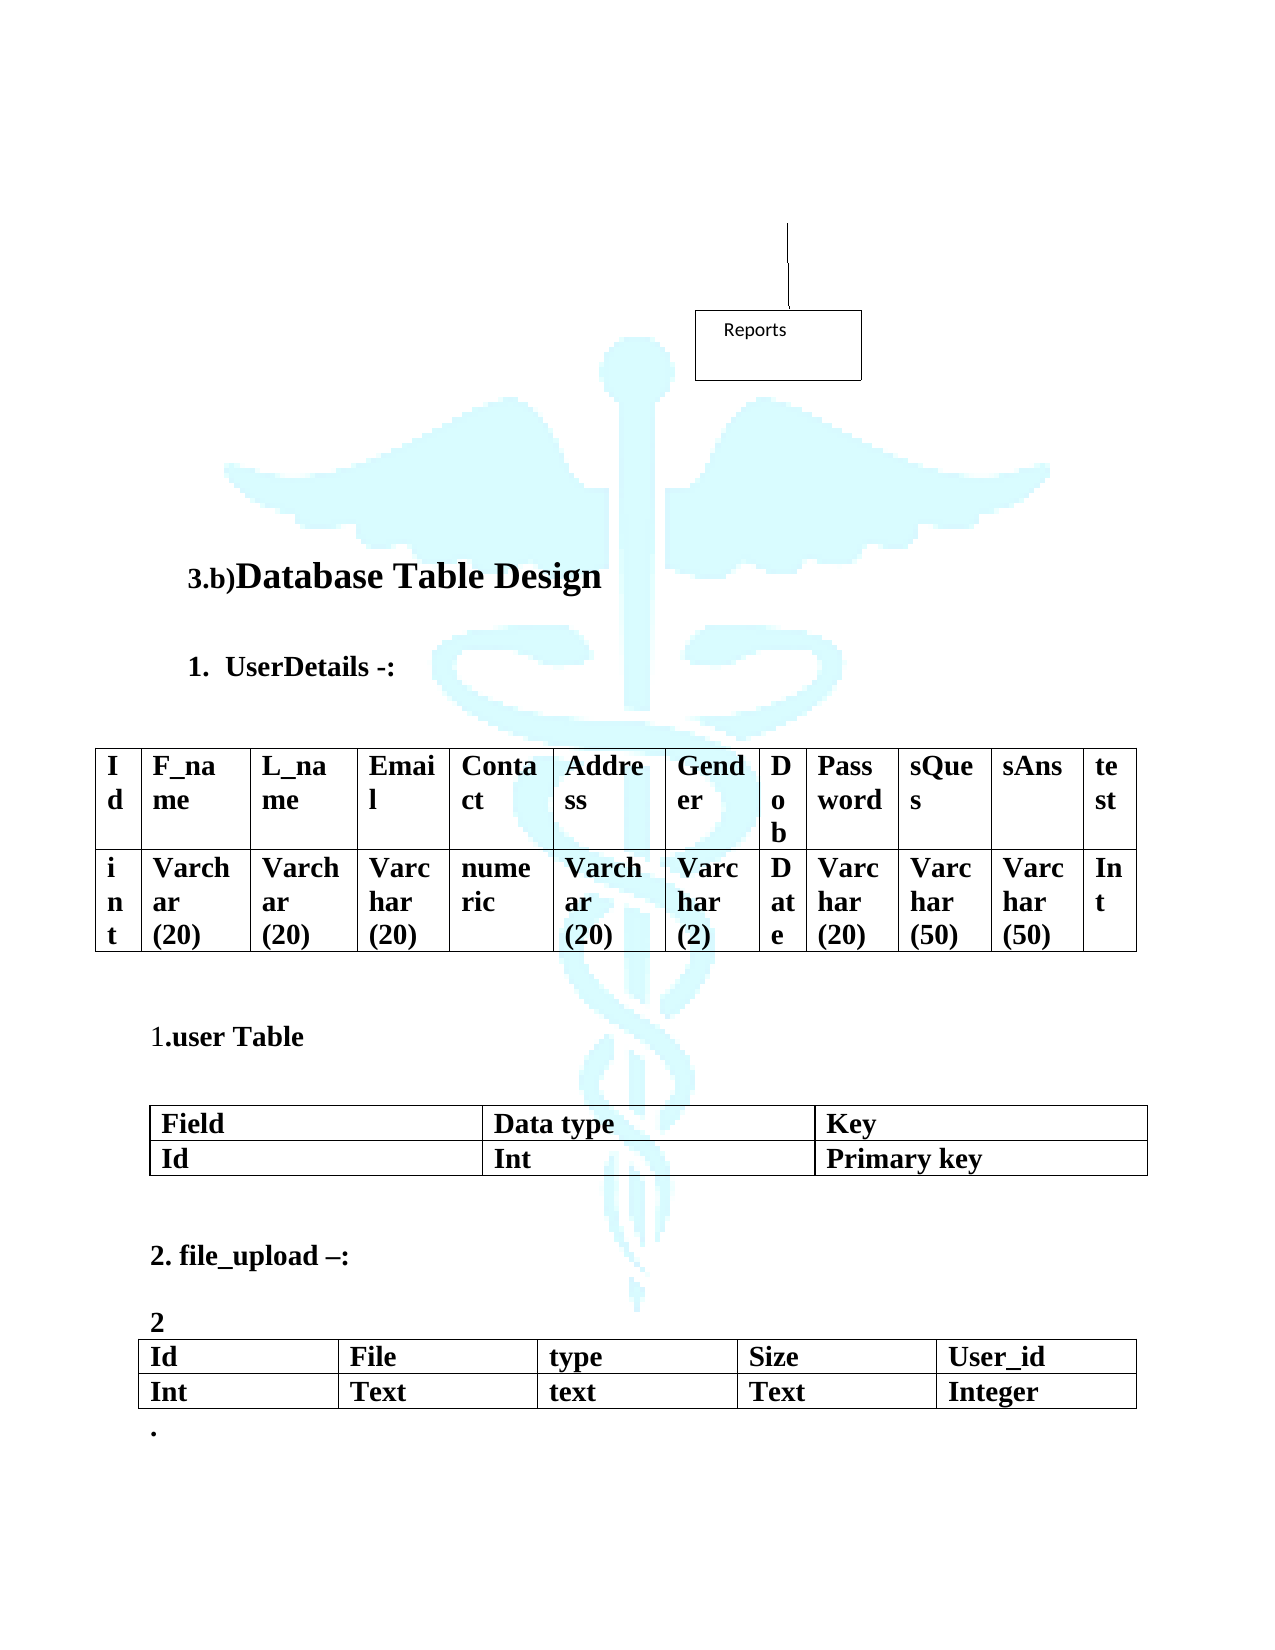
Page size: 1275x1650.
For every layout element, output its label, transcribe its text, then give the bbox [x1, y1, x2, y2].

table_header Address [554, 749, 665, 849]
table_header Id [139, 1340, 338, 1373]
list UserDetails -: [187, 649, 1125, 683]
table_cell Id [151, 1141, 482, 1174]
table_header Gender [666, 749, 759, 849]
table_cell Varchar (20) [554, 850, 665, 951]
text 2 [150, 1305, 1125, 1338]
table_cell Integer [937, 1374, 1136, 1408]
table_cell Int [139, 1374, 338, 1408]
table_cell Primary key [816, 1141, 1147, 1174]
table_header test [1084, 749, 1136, 849]
table_cell Text [738, 1374, 936, 1408]
table_header File [339, 1340, 537, 1373]
table_header Size [738, 1340, 936, 1373]
table_header User_id [937, 1340, 1136, 1373]
text 2. file_upload –: [150, 1238, 1125, 1271]
text . [150, 1409, 1125, 1442]
table_cell Varchar (20) [807, 850, 898, 951]
table_header Id [96, 749, 141, 849]
table_header Contact [450, 749, 553, 849]
table_cell Varchar (2) [666, 850, 759, 951]
table_cell Date [760, 850, 806, 951]
table_header F_name [142, 749, 250, 849]
table_cell Varchar (20) [251, 850, 357, 951]
text 1.user Table [150, 1019, 1125, 1052]
table_cell numeric [450, 850, 553, 951]
table_cell Text [339, 1374, 537, 1408]
table_cell int [96, 850, 141, 951]
table_cell Varchar (20) [142, 850, 250, 951]
table_header Dob [760, 749, 806, 849]
table_cell Int [1084, 850, 1136, 951]
table_header sAns [992, 749, 1083, 849]
table_cell Varchar (20) [358, 850, 449, 951]
table_header Email [358, 749, 449, 849]
table_header L_name [251, 749, 357, 849]
table_header Field [151, 1106, 482, 1140]
table_header Password [807, 749, 898, 849]
table_header type [538, 1340, 737, 1373]
text 3.b)Database Table Design [187, 554, 1125, 597]
table_cell Int [483, 1141, 814, 1174]
table_header Key [816, 1106, 1147, 1140]
table_cell Varchar (50) [992, 850, 1083, 951]
table_cell text [538, 1374, 737, 1408]
table_header Data type [483, 1106, 814, 1140]
table_header sQues [899, 749, 991, 849]
table_cell Varchar (50) [899, 850, 991, 951]
